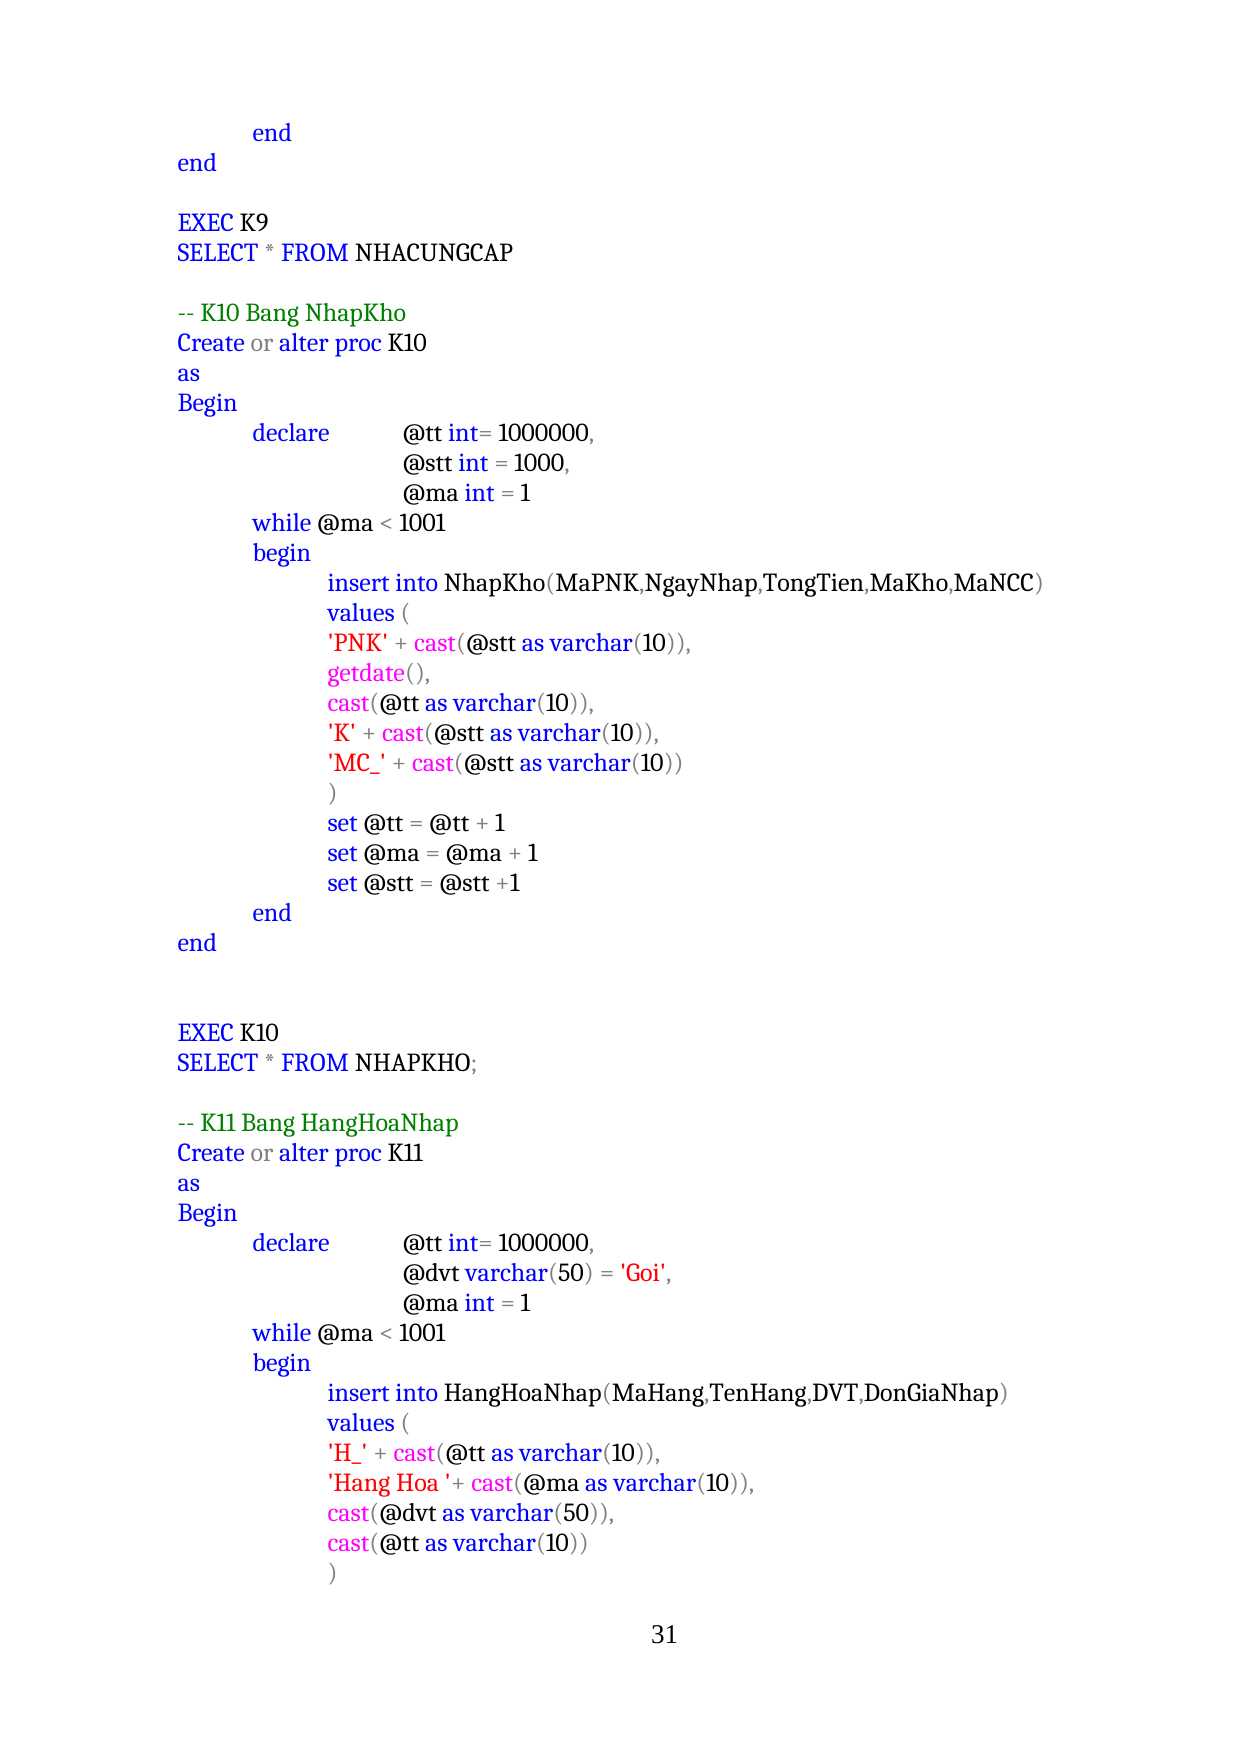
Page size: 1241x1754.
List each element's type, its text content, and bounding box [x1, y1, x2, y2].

text 'H_' + cast(@tt as varchar(10)), [177, 1438, 1152, 1468]
text ) [177, 1558, 1152, 1588]
text as [177, 358, 1152, 388]
text @dvt varchar(50) = 'Goi', [177, 1258, 1152, 1288]
text Create or alter proc K11 [177, 1138, 1152, 1168]
text begin [177, 1348, 1152, 1378]
text @ma int = 1 [177, 478, 1152, 508]
text SELECT * FROM NHACUNGCAP [177, 238, 1152, 268]
text declare @tt int= 1000000, [177, 418, 1152, 448]
text Create or alter proc K10 [177, 328, 1152, 358]
text while @ma < 1001 [177, 508, 1152, 538]
text insert into HangHoaNhap(MaHang,TenHang,DVT,DonGiaNhap) [177, 1378, 1152, 1408]
text insert into NhapKho(MaPNK,NgayNhap,TongTien,MaKho,MaNCC) [177, 568, 1152, 598]
text -- K11 Bang HangHoaNhap [177, 1108, 1152, 1138]
text EXEC K10 [177, 1018, 1152, 1048]
text cast(@dvt as varchar(50)), [177, 1498, 1152, 1528]
text begin [177, 538, 1152, 568]
text end [177, 118, 1152, 148]
text values ( [177, 598, 1152, 628]
text end [177, 148, 1152, 178]
text 'K' + cast(@stt as varchar(10)), [177, 718, 1152, 748]
text declare @tt int= 1000000, [177, 1228, 1152, 1258]
text getdate(), [177, 658, 1152, 688]
text 'Hang Hoa '+ cast(@ma as varchar(10)), [177, 1468, 1152, 1498]
text SELECT * FROM NHAPKHO; [177, 1048, 1152, 1078]
text EXEC K9 [177, 208, 1152, 238]
text set @tt = @tt + 1 [177, 808, 1152, 838]
text values ( [177, 1408, 1152, 1438]
text set @stt = @stt +1 [177, 868, 1152, 898]
text Begin [177, 388, 1152, 418]
text @ma int = 1 [177, 1288, 1152, 1318]
text @stt int = 1000, [177, 448, 1152, 478]
text 'MC_' + cast(@stt as varchar(10)) [177, 748, 1152, 778]
text 'PNK' + cast(@stt as varchar(10)), [177, 628, 1152, 658]
text end [177, 898, 1152, 928]
text set @ma = @ma + 1 [177, 838, 1152, 868]
text while @ma < 1001 [177, 1318, 1152, 1348]
text cast(@tt as varchar(10)) [177, 1528, 1152, 1558]
text Begin [177, 1198, 1152, 1228]
text as [177, 1168, 1152, 1198]
text ) [177, 778, 1152, 808]
text -- K10 Bang NhapKho [177, 298, 1152, 328]
text cast(@tt as varchar(10)), [177, 688, 1152, 718]
text end [177, 928, 1152, 958]
